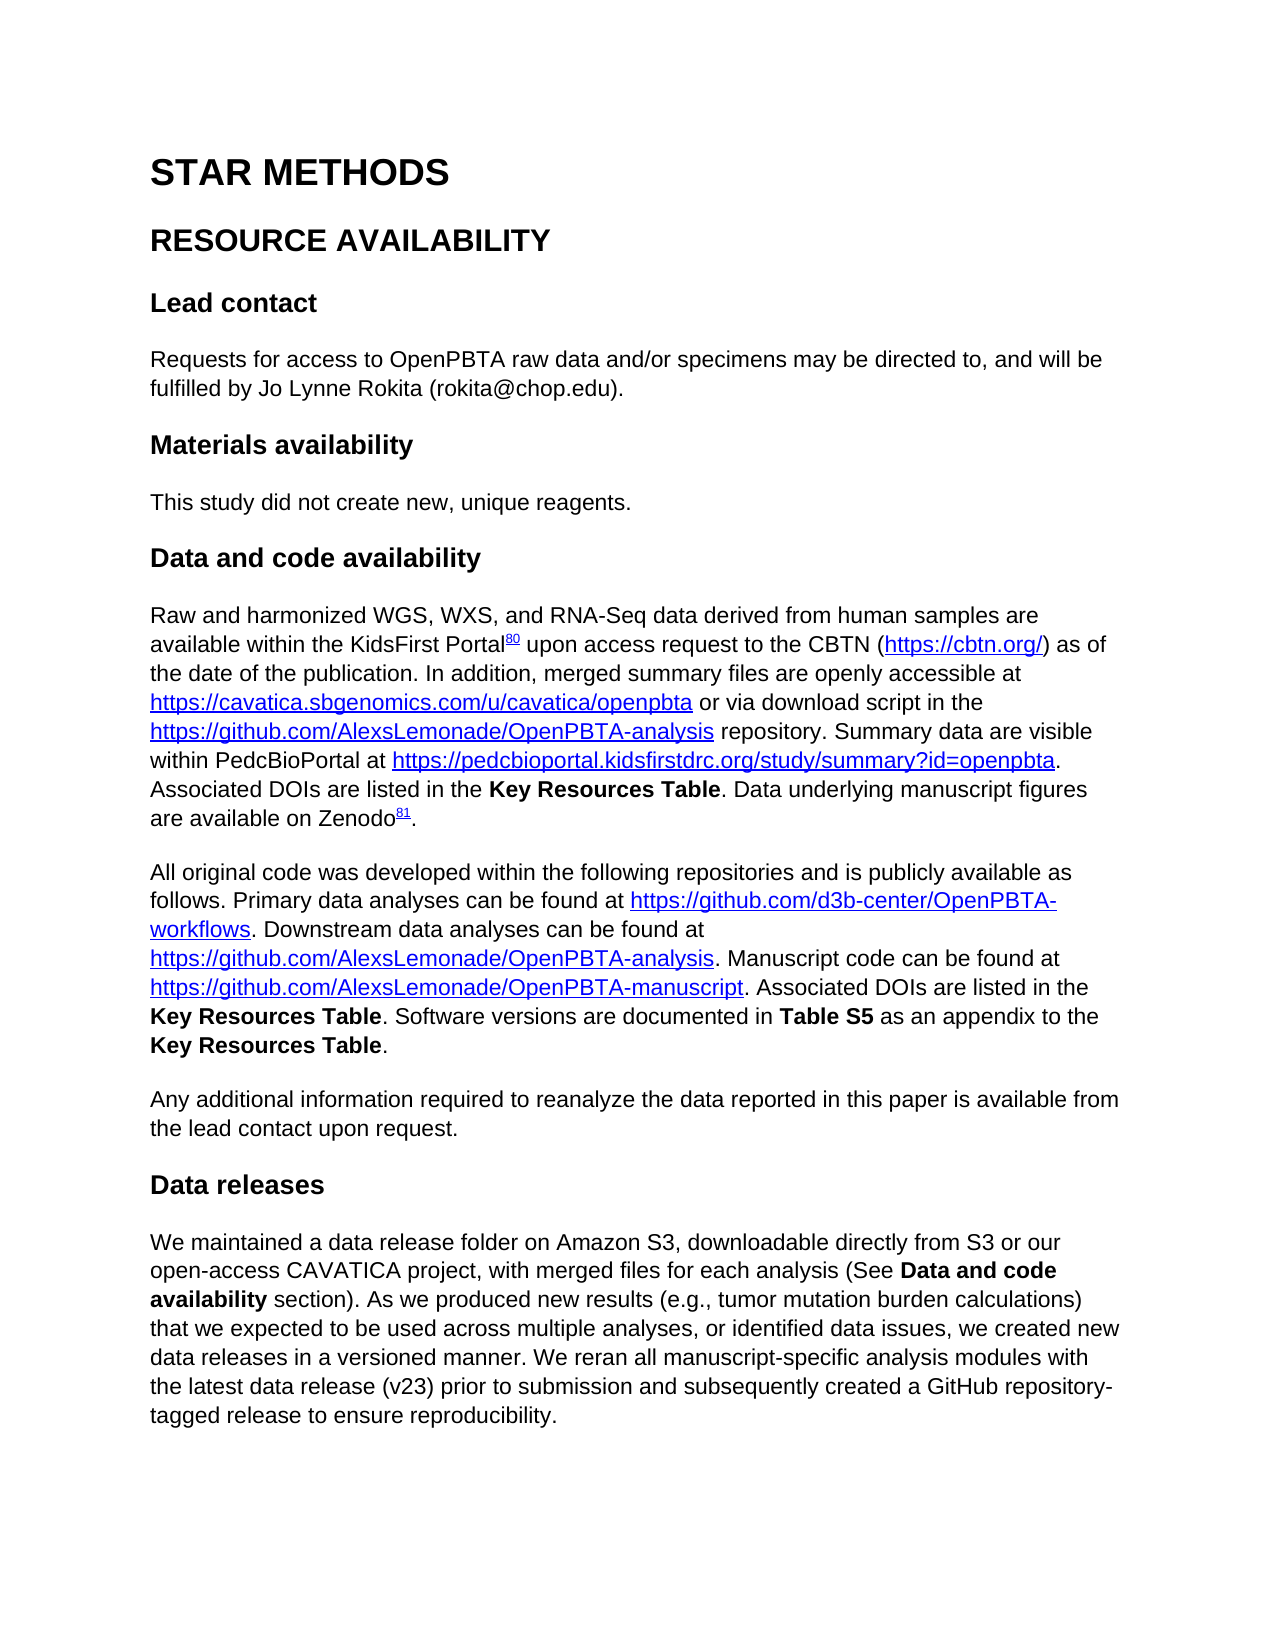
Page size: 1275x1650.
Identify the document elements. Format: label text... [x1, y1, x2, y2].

text We maintained a data release folder on Amazon S3, downloadable directly from S3 or our open-access CAVATICA project, with merged files for each analysis (See Data and code availability section). As we produced new results (e.g., tumor mutation burden calculations) that we expected to be used across multiple analyses, or identified data issues, we created new data releases in a versioned manner. We reran all manuscript-specific analysis modules with the latest data release (v23) prior to submission and subsequently created a GitHub repository-tagged release to ensure reproducibility. [150, 1228, 1125, 1429]
text Requests for access to OpenPBTA raw data and/or specimens may be directed to, and will be fulfilled by Jo Lynne Rokita (rokita@chop.edu). [150, 346, 1125, 402]
subtitle Lead contact [150, 287, 1125, 318]
subtitle RESOURCE AVAILABILITY [150, 222, 1125, 258]
text Raw and harmonized WGS, WXS, and RNA-Seq data derived from human samples are available within the KidsFirst Portal80 upon access request to the CBTN (https://cbtn.org/) as of the date of the publication. In addition, merged summary files are openly accessible at https://cavatica.sbgenomics.com/u/cavatica/openpbta or via download script in the https://github.com/AlexsLemonade/OpenPBTA-analysis repository. Summary data are visible within PedcBioPortal at https://pedcbioportal.kidsfirstdrc.org/study/summary?id=openpbta. Associated DOIs are listed in the Key Resources Table. Data underlying manuscript figures are available on Zenodo81. [150, 602, 1125, 831]
subtitle STAR METHODS [150, 150, 1125, 193]
subtitle Data and code availability [150, 542, 1125, 574]
text Any additional information required to reanalyze the data reported in this paper is available from the lead contact upon request. [150, 1086, 1125, 1142]
subtitle Materials availability [150, 429, 1125, 460]
text This study did not create new, unique reagents. [150, 488, 1125, 515]
subtitle Data releases [150, 1169, 1125, 1200]
text All original code was developed within the following repositories and is publicly available as follows. Primary data analyses can be found at https://github.com/d3b-center/OpenPBTA-workflows. Downstream data analyses can be found at https://github.com/AlexsLemonade/OpenPBTA-analysis. Manuscript code can be found at https://github.com/AlexsLemonade/OpenPBTA-manuscript. Associated DOIs are listed in the Key Resources Table. Software versions are documented in Table S5 as an appendix to the Key Resources Table. [150, 858, 1125, 1059]
